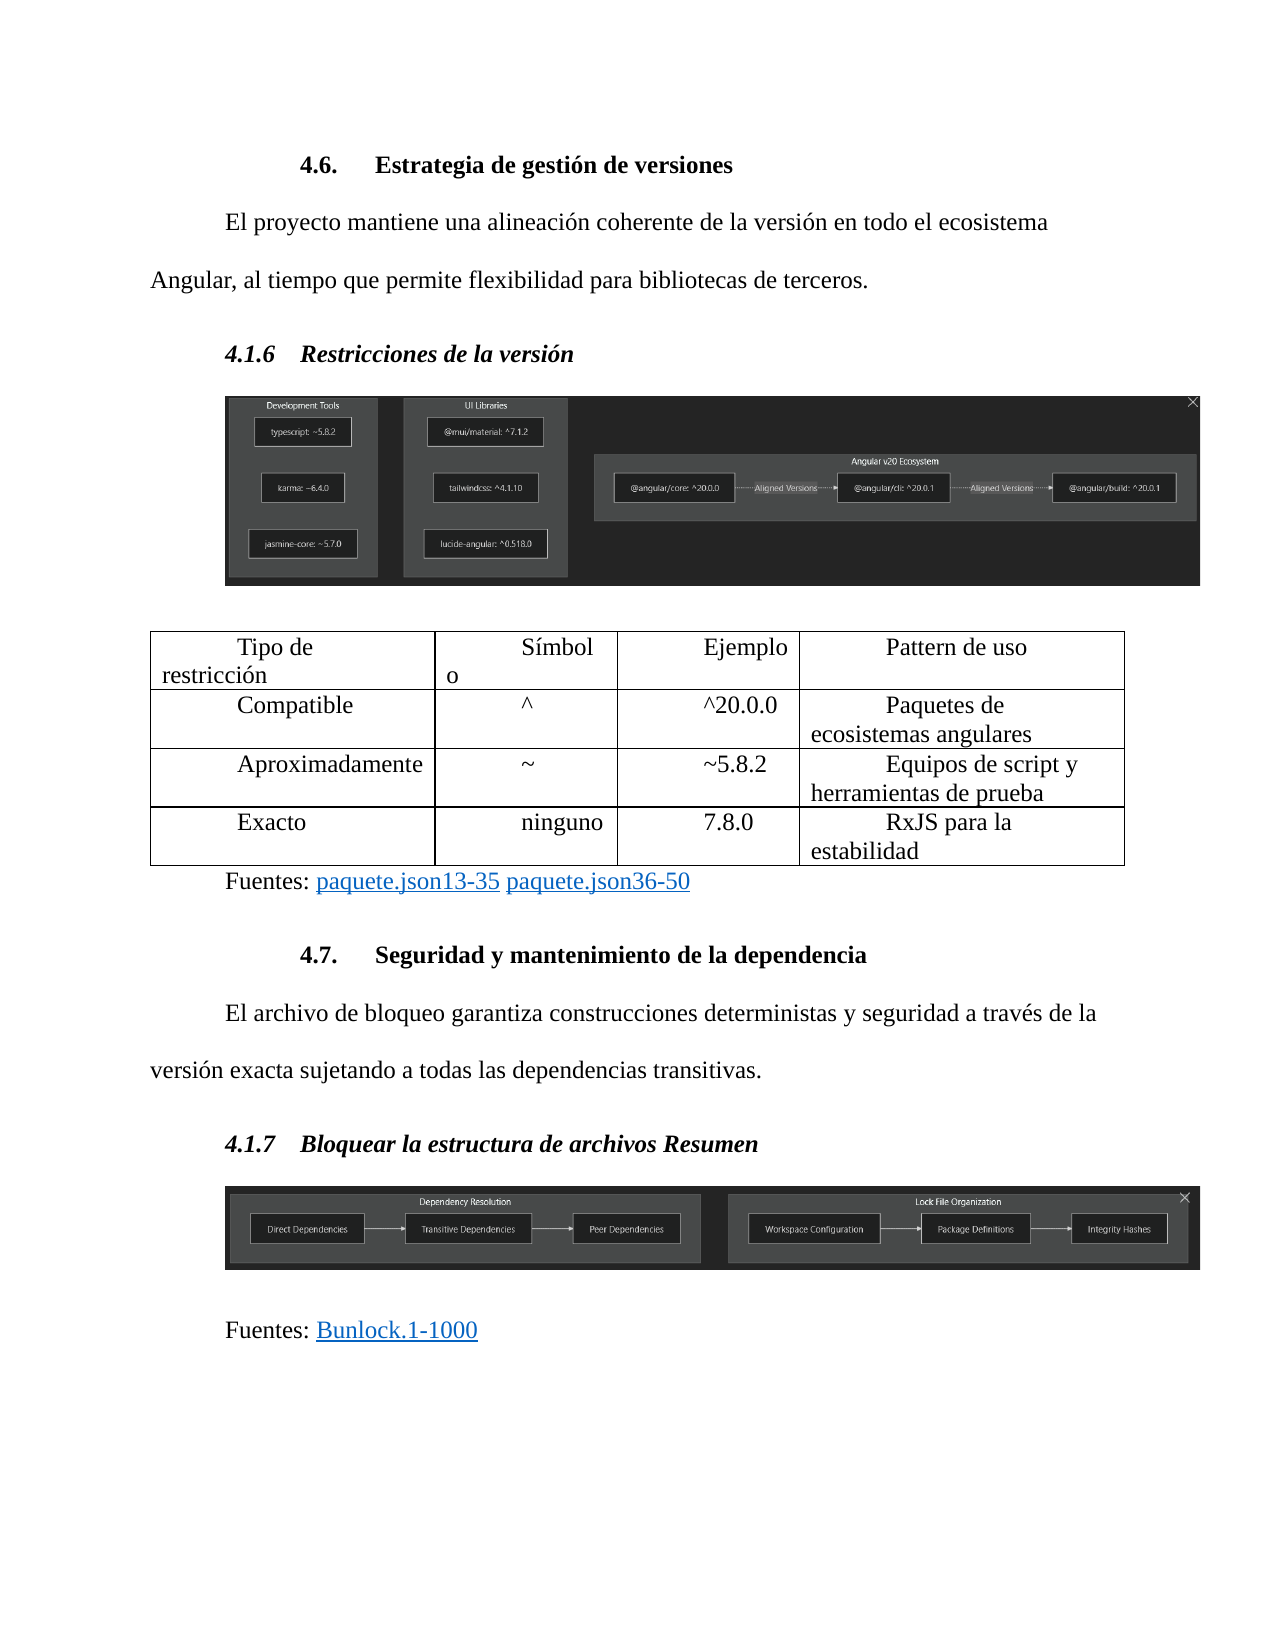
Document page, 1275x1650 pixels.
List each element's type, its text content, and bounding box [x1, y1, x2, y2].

table_cell Exacto [151, 808, 434, 865]
table_cell Aproximadamente [151, 749, 434, 806]
table_header Pattern de uso [800, 632, 1124, 689]
subtitle Bloquear la estructura de archivos Resumen [225, 1129, 1125, 1158]
table_cell ^20.0.0 [618, 690, 799, 748]
picture [225, 396, 1200, 586]
table_cell Equipos de script y herramientas de prueba [800, 749, 1124, 806]
table_cell 7.8.0 [618, 808, 799, 865]
text El proyecto mantiene una alineación coherente de la versión en todo el ecosistema Angular, al tiempo que permite flexibilidad para bibliotecas de terceros. [150, 207, 1125, 294]
text El archivo de bloqueo garantiza construcciones deterministas y seguridad a través de la versión exacta sujetando a todas las dependencias transitivas. [150, 998, 1125, 1084]
table_header Símbolo [436, 632, 617, 689]
table_header Tipo de restricción [151, 632, 434, 689]
picture [225, 1186, 1200, 1270]
text Fuentes: paquete.json13-35 paquete.json36-50 [150, 866, 1125, 895]
table_cell Paquetes de ecosistemas angulares [800, 690, 1124, 748]
table_cell ^ [436, 690, 617, 748]
table_cell ~5.8.2 [618, 749, 799, 806]
table_cell Compatible [151, 690, 434, 748]
subtitle Restricciones de la versión [225, 339, 1125, 368]
table_header Ejemplo [618, 632, 799, 689]
subtitle Seguridad y mantenimiento de la dependencia [225, 940, 1125, 969]
table_cell ~ [436, 749, 617, 806]
table_cell ninguno [436, 808, 617, 865]
table_cell RxJS para la estabilidad [800, 808, 1124, 865]
text Fuentes: Bunlock.1-1000 [150, 1315, 1125, 1344]
subtitle Estrategia de gestión de versiones [225, 150, 1125, 179]
